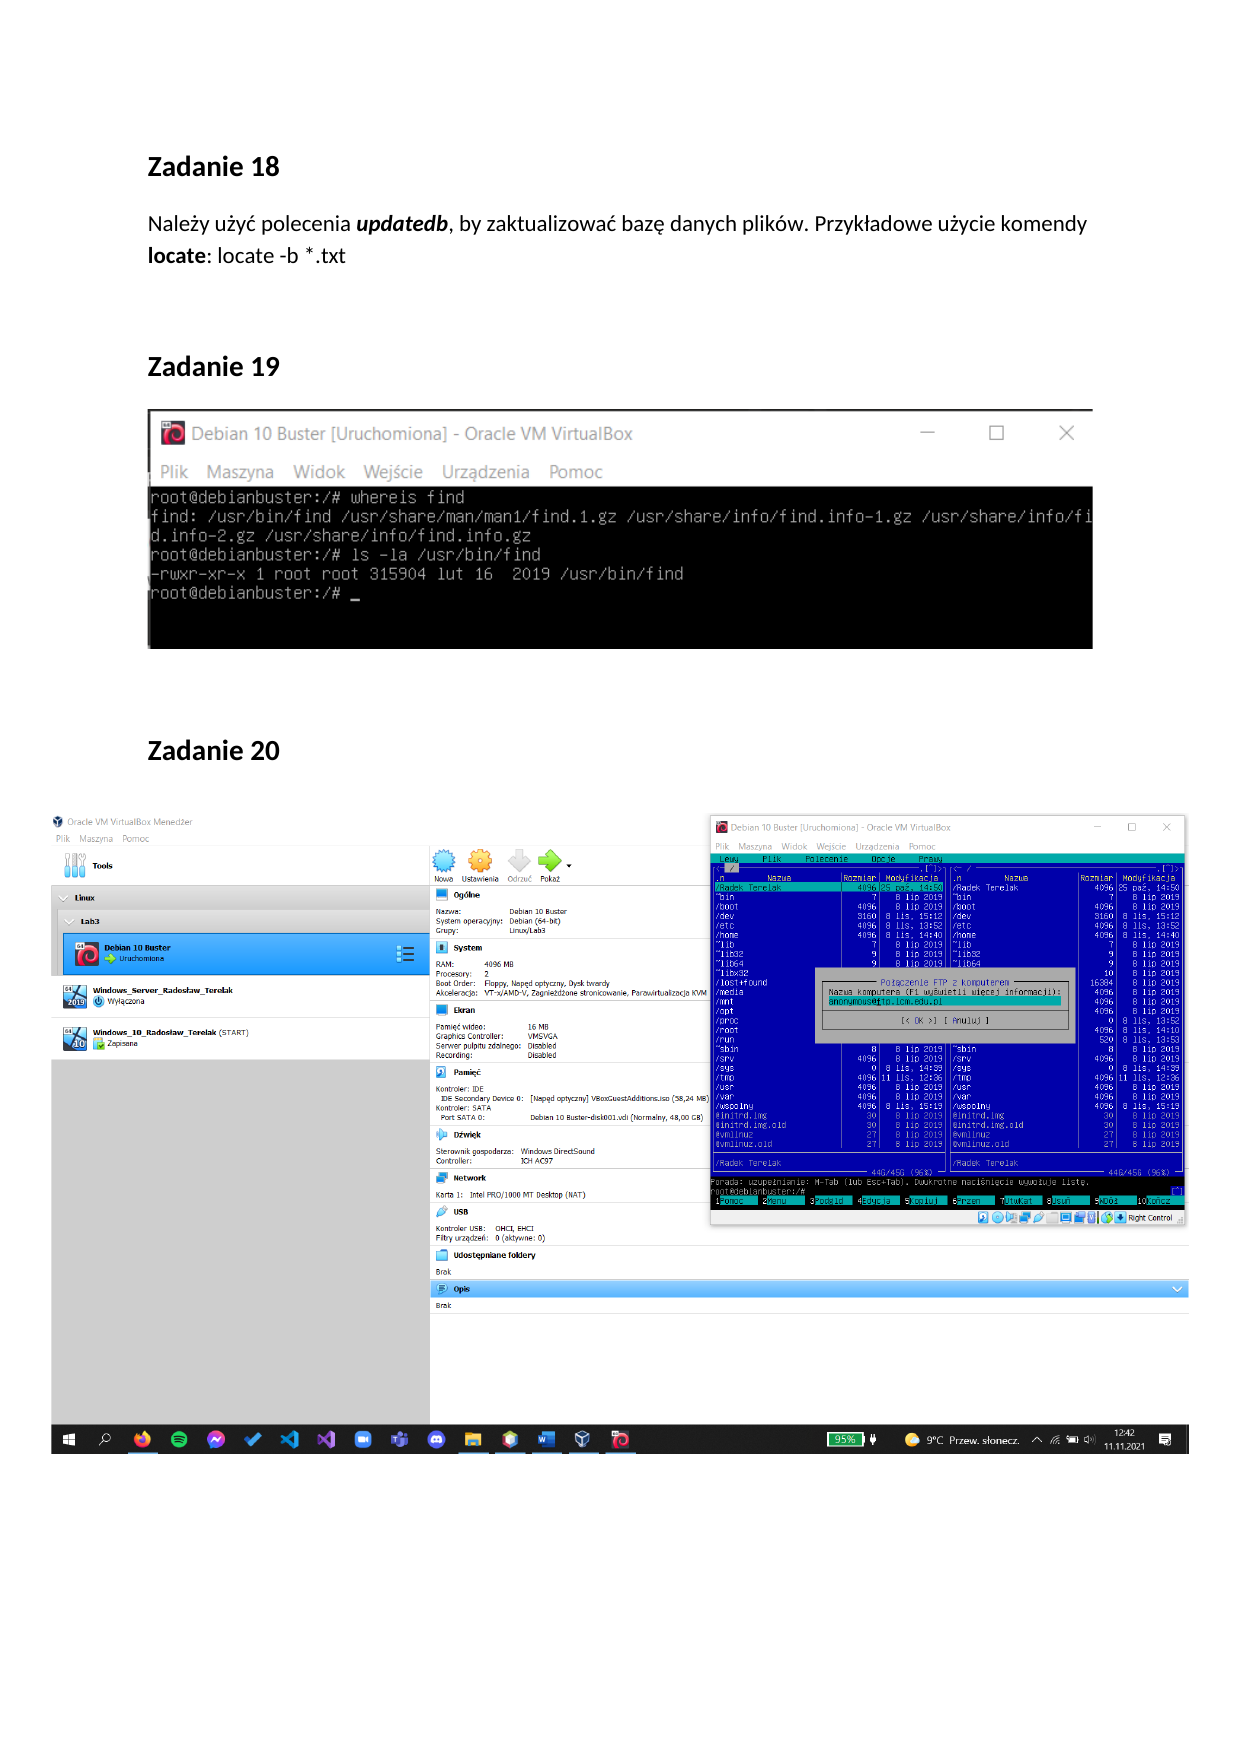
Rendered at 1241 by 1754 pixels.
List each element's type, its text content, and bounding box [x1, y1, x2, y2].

picture [51, 813, 1189, 1454]
text Należy użyć polecenia updatedb, by zaktualizować bazę danych plików. Przykładowe użycie komendy locate: locate -b *.txt [148, 209, 1093, 269]
text Zadanie 18 [148, 148, 1093, 183]
text Zadanie 20 [148, 732, 1093, 767]
text Zadanie 19 [148, 348, 1093, 383]
picture [147, 409, 1093, 649]
